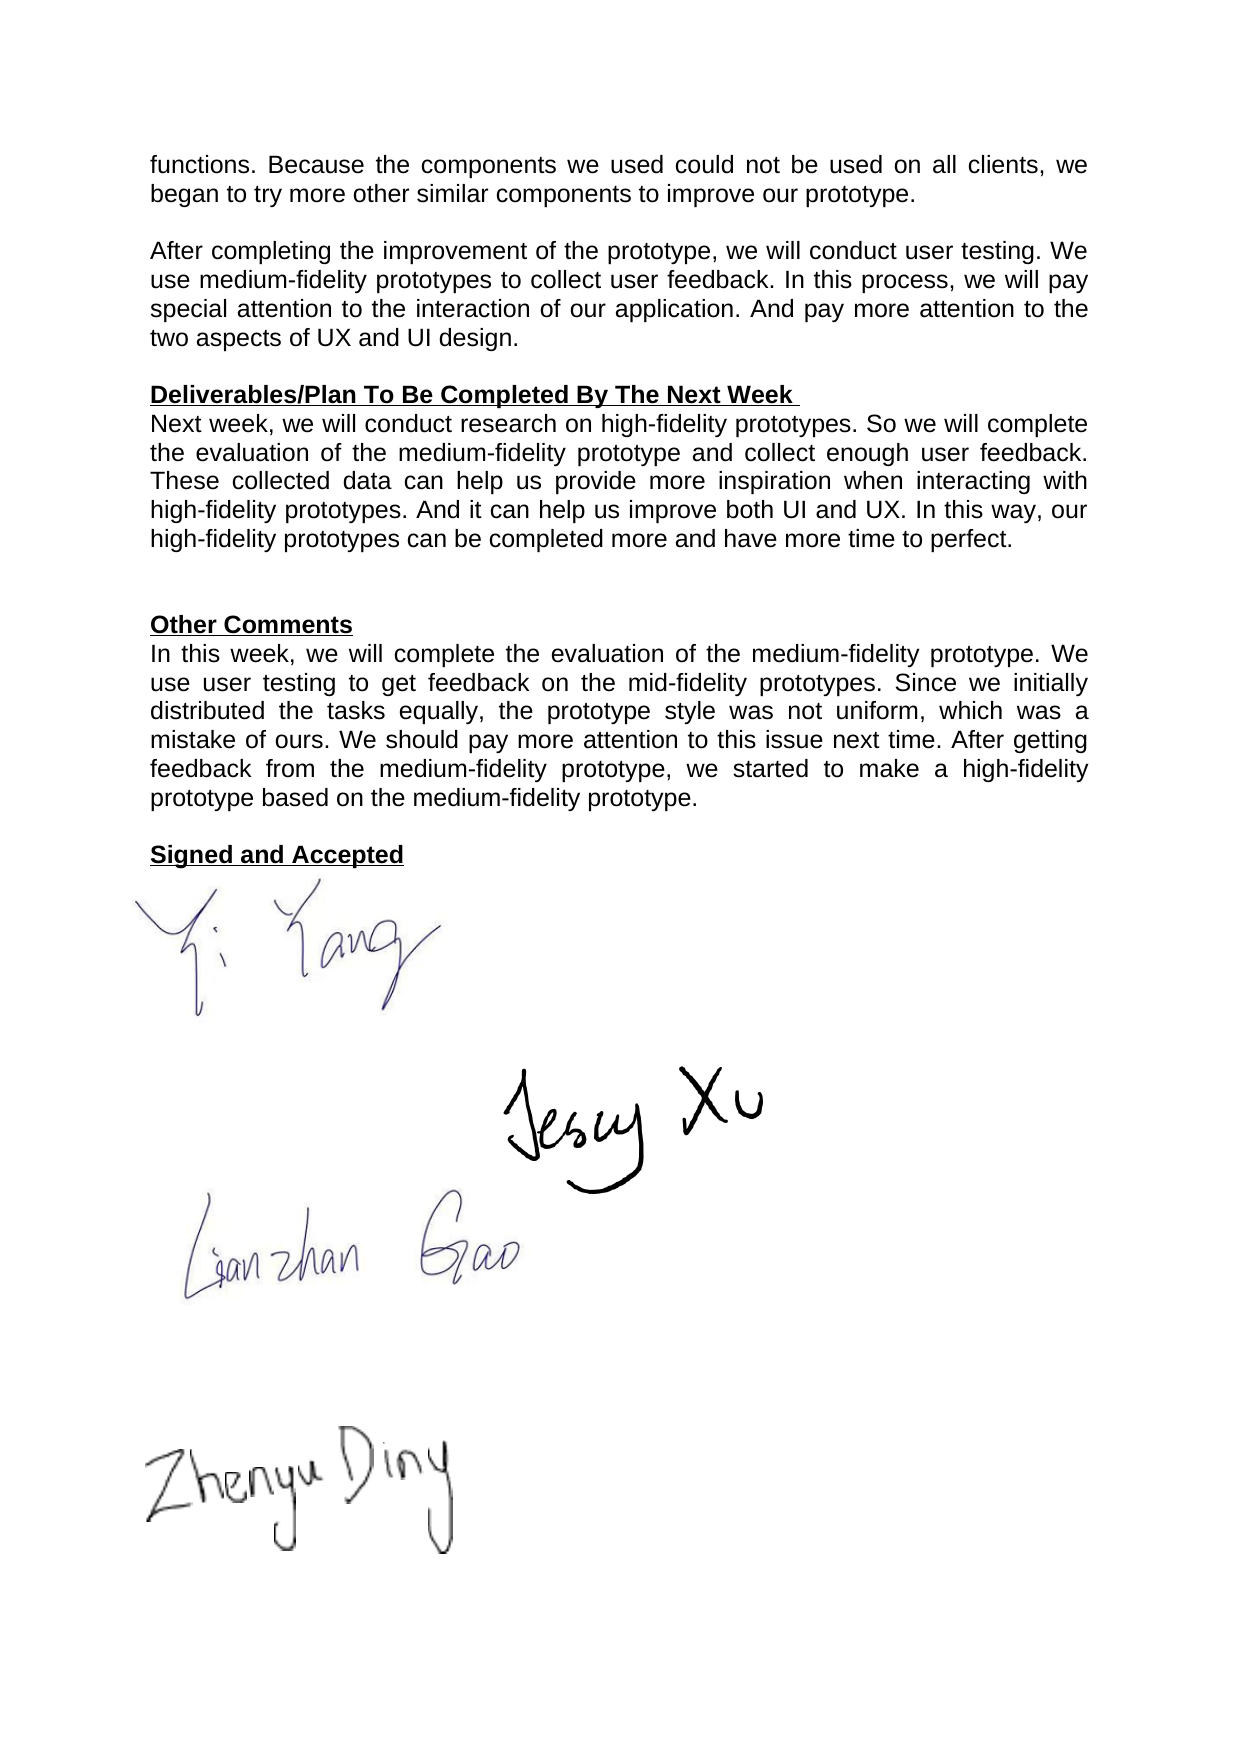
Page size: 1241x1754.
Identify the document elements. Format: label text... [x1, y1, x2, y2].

text Other Comments [150, 610, 1090, 639]
text Next week, we will conduct research on high-fidelity prototypes. So we will complete the evaluation of the medium-fidelity prototype and collect enough user feedback. These collected data can help us provide more inspiration when interacting with high-fidelity prototypes. And it can help us improve both UI and UX. In this way, our high-fidelity prototypes can be completed more and have more time to perfect. [150, 409, 1090, 552]
text Deliverables/Plan To Be Completed By The Next Week [150, 380, 1090, 409]
text In this week, we will complete the evaluation of the medium-fidelity prototype. We use user testing to get feedback on the mid-fidelity prototypes. Since we initially distributed the tasks equally, the prototype style was not uniform, which was a mistake of ours. We should pay more attention to this issue next time. After getting feedback from the medium-fidelity prototype, we started to make a high-fidelity prototype based on the medium-fidelity prototype. [150, 639, 1090, 811]
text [150, 150, 1090, 207]
picture [428, 1440, 453, 1554]
picture [145, 1449, 224, 1522]
text Signed and Accepted [150, 840, 1090, 869]
picture [249, 1466, 296, 1551]
picture [298, 1426, 374, 1504]
picture [225, 1472, 247, 1503]
picture [112, 860, 775, 1313]
text After completing the improvement of the prototype, we will conduct user testing. We use medium-fidelity prototypes to collect user feedback. In this process, we will pay special attention to the interaction of our application. And pay more attention to the two aspects of UX and UI design. [150, 236, 1090, 351]
picture [383, 1442, 424, 1480]
